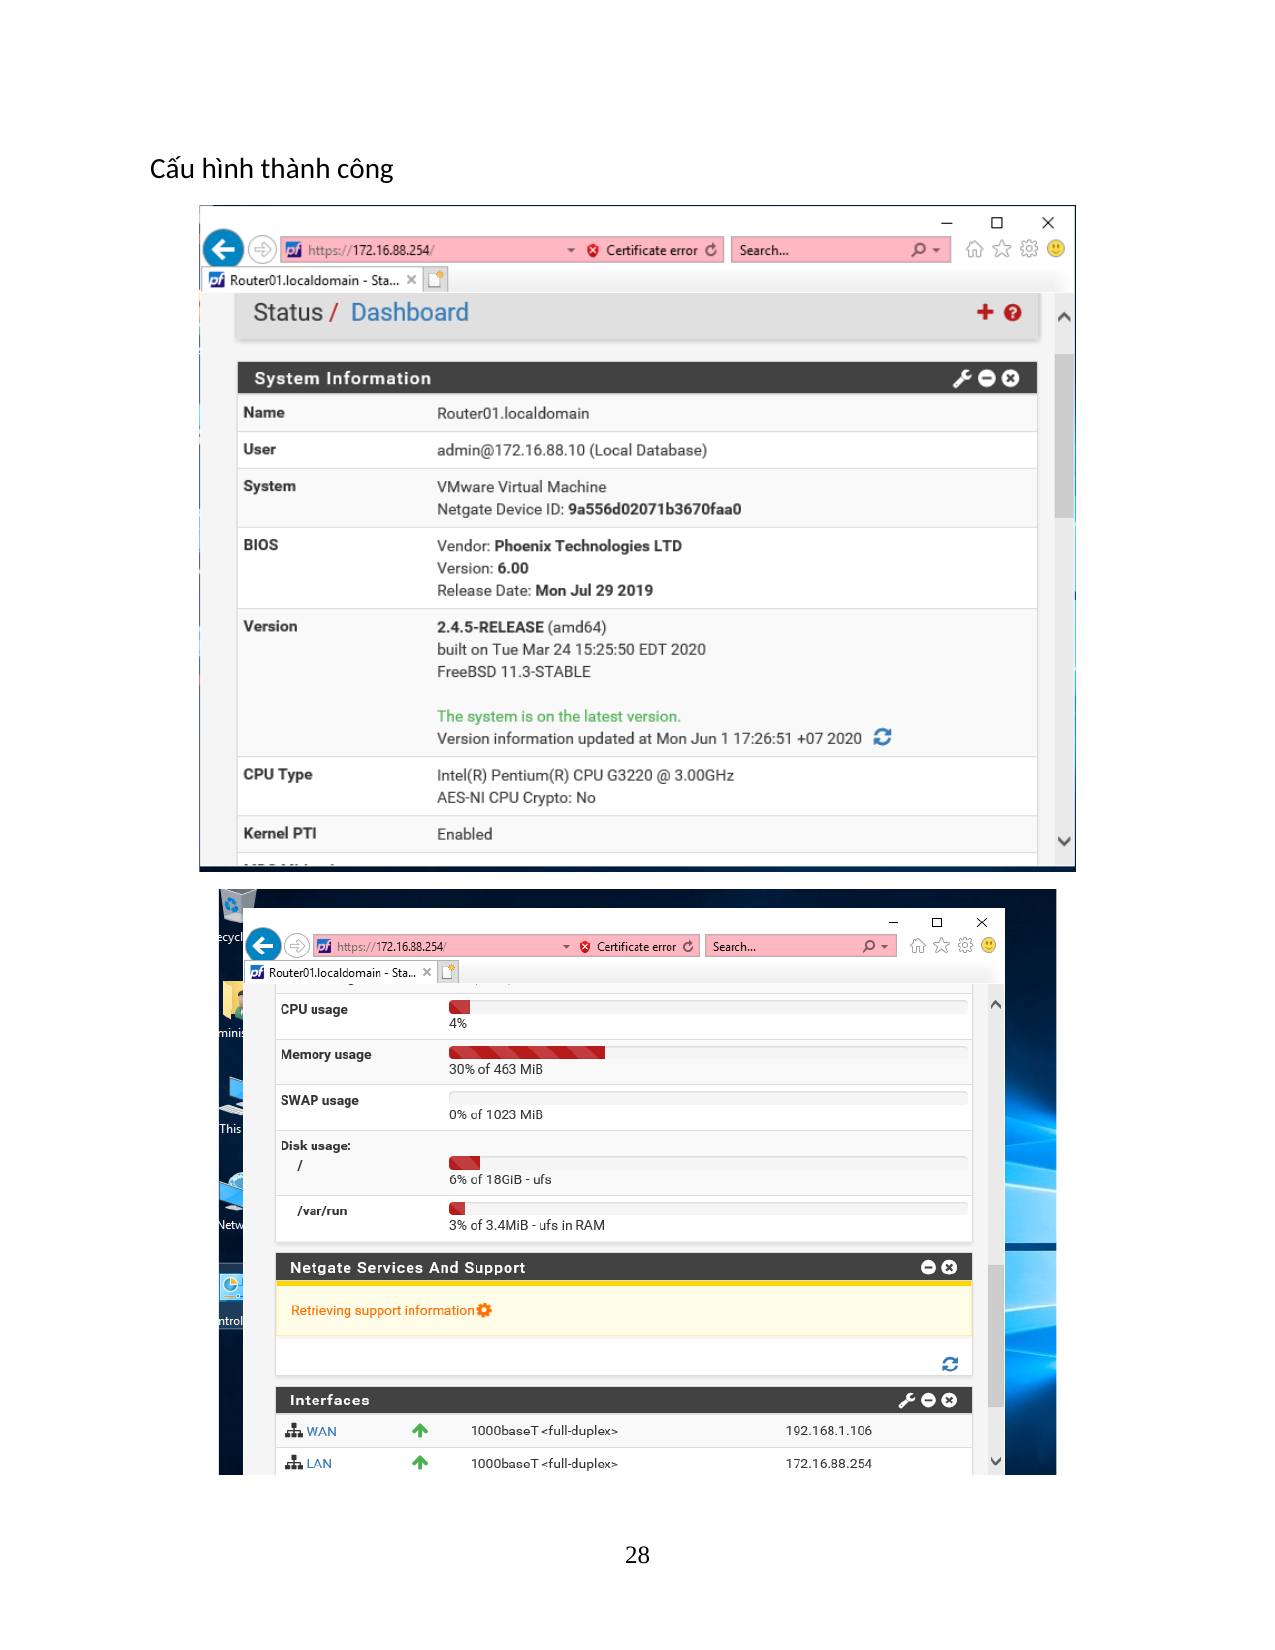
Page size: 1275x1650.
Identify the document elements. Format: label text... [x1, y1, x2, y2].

picture [1047, 1361, 1057, 1369]
picture [218, 889, 1057, 1475]
picture [1039, 1126, 1057, 1135]
picture [199, 205, 1076, 872]
text Cấu hình thành công [150, 150, 1125, 186]
